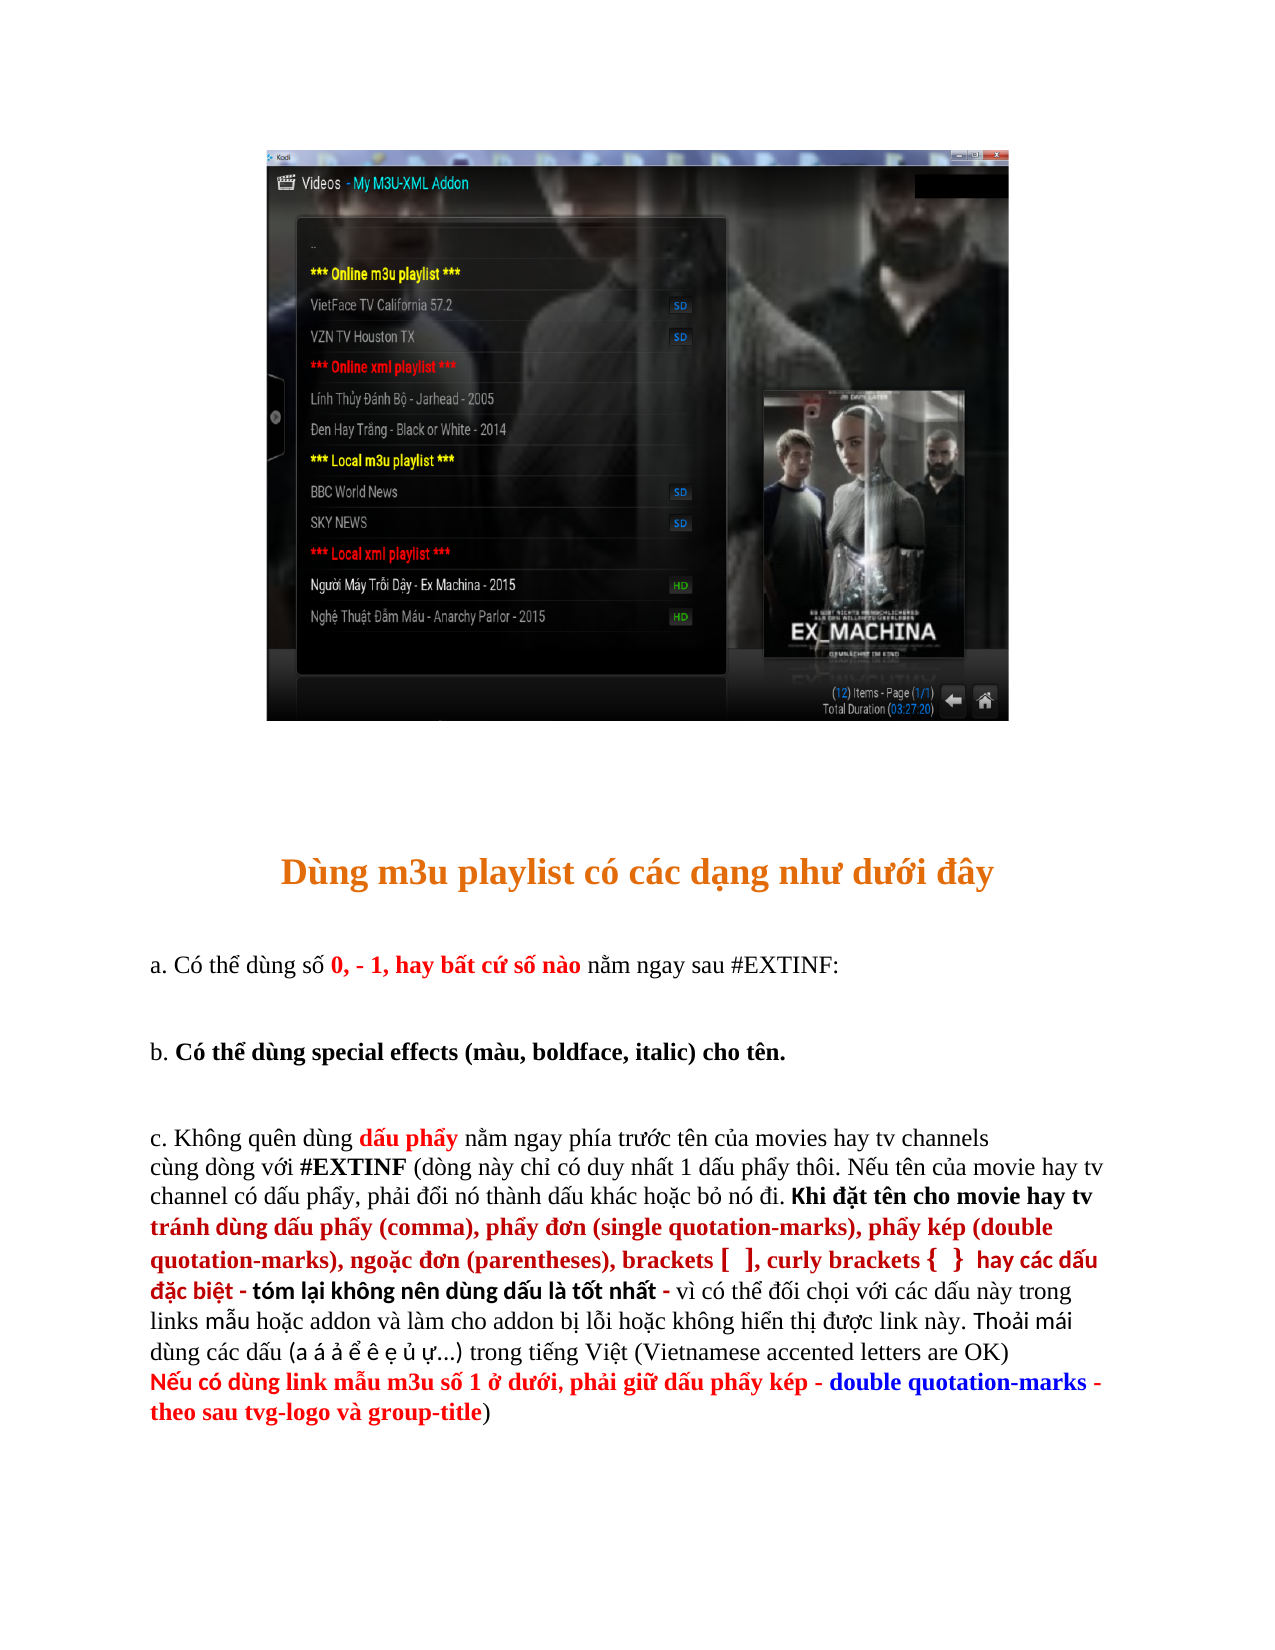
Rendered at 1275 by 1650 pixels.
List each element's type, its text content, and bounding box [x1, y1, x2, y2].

text cùng dòng với #EXTINF (dòng này chỉ có duy nhất 1 dấu phẩy thôi. Nếu tên của movie hay tv channel có dấu phẩy, phải đổi nó thành dấu khác hoặc bỏ nó đi. Khi đặt tên cho movie hay tv tránh dùng dấu phẩy (comma), phẩy đơn (single quotation-marks), phẩy kép (double quotation-marks), ngoặc đơn (parentheses), brackets [ ], curly brackets { } hay các dấu đặc biệt - tóm lại không nên dùng dấu là tốt nhất - vì có thể đối chọi với các dấu này trong links mẫu hoặc addon và làm cho addon bị lỗi hoặc không hiển thị được link này. Thoải mái dùng các dấu (a á ả ể ê ẹ ủ ự...) trong tiếng Việt (Vietnamese accented letters are OK) [150, 1152, 1125, 1366]
text Nếu có dùng link mẫu m3u số 1 ở dưới, phải giữ dấu phẩy kép - double quotation-marks - theo sau tvg-logo và group-title) [150, 1366, 1125, 1426]
text b. Có thể dùng special effects (màu, boldface, italic) cho tên. [150, 1037, 1125, 1065]
text Dùng m3u playlist có các dạng như dưới đây [150, 850, 1125, 893]
picture [266, 150, 1009, 721]
text c. Không quên dùng dấu phẩy nằm ngay phía trước tên của movies hay tv channels [150, 1123, 1125, 1152]
text a. Có thể dùng số 0, - 1, hay bất cứ số nào nằm ngay sau #EXTINF: [150, 950, 1125, 979]
